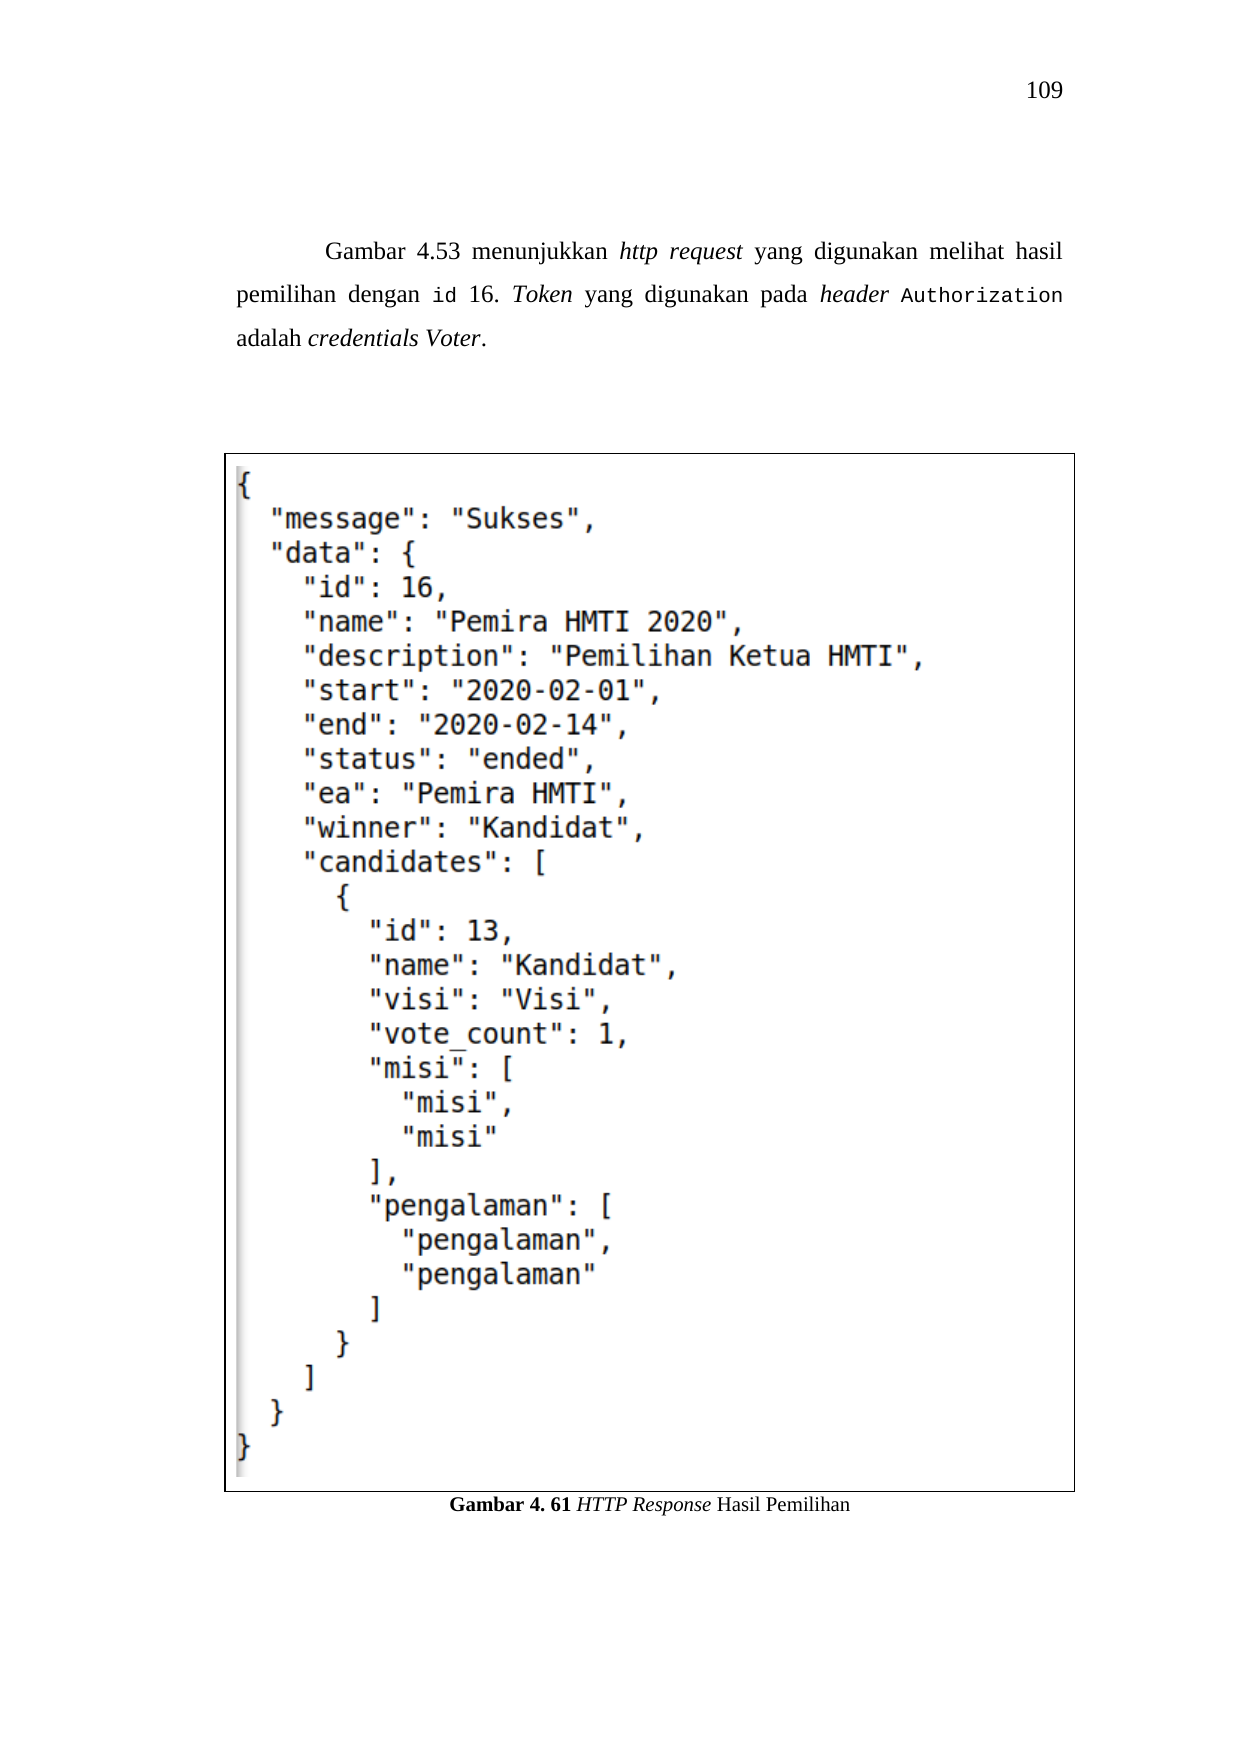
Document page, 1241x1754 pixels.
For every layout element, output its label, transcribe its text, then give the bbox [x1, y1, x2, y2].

table_header [226, 454, 1074, 1491]
text Gambar 4. 61 HTTP Response Hasil Pemilihan [236, 1492, 1063, 1516]
picture [236, 466, 937, 1477]
text Gambar 4.53 menunjukkan http request yang digunakan melihat hasil pemilihan dengan id 16. Token yang digunakan pada header Authorization adalah credentials Voter. [236, 236, 1063, 352]
